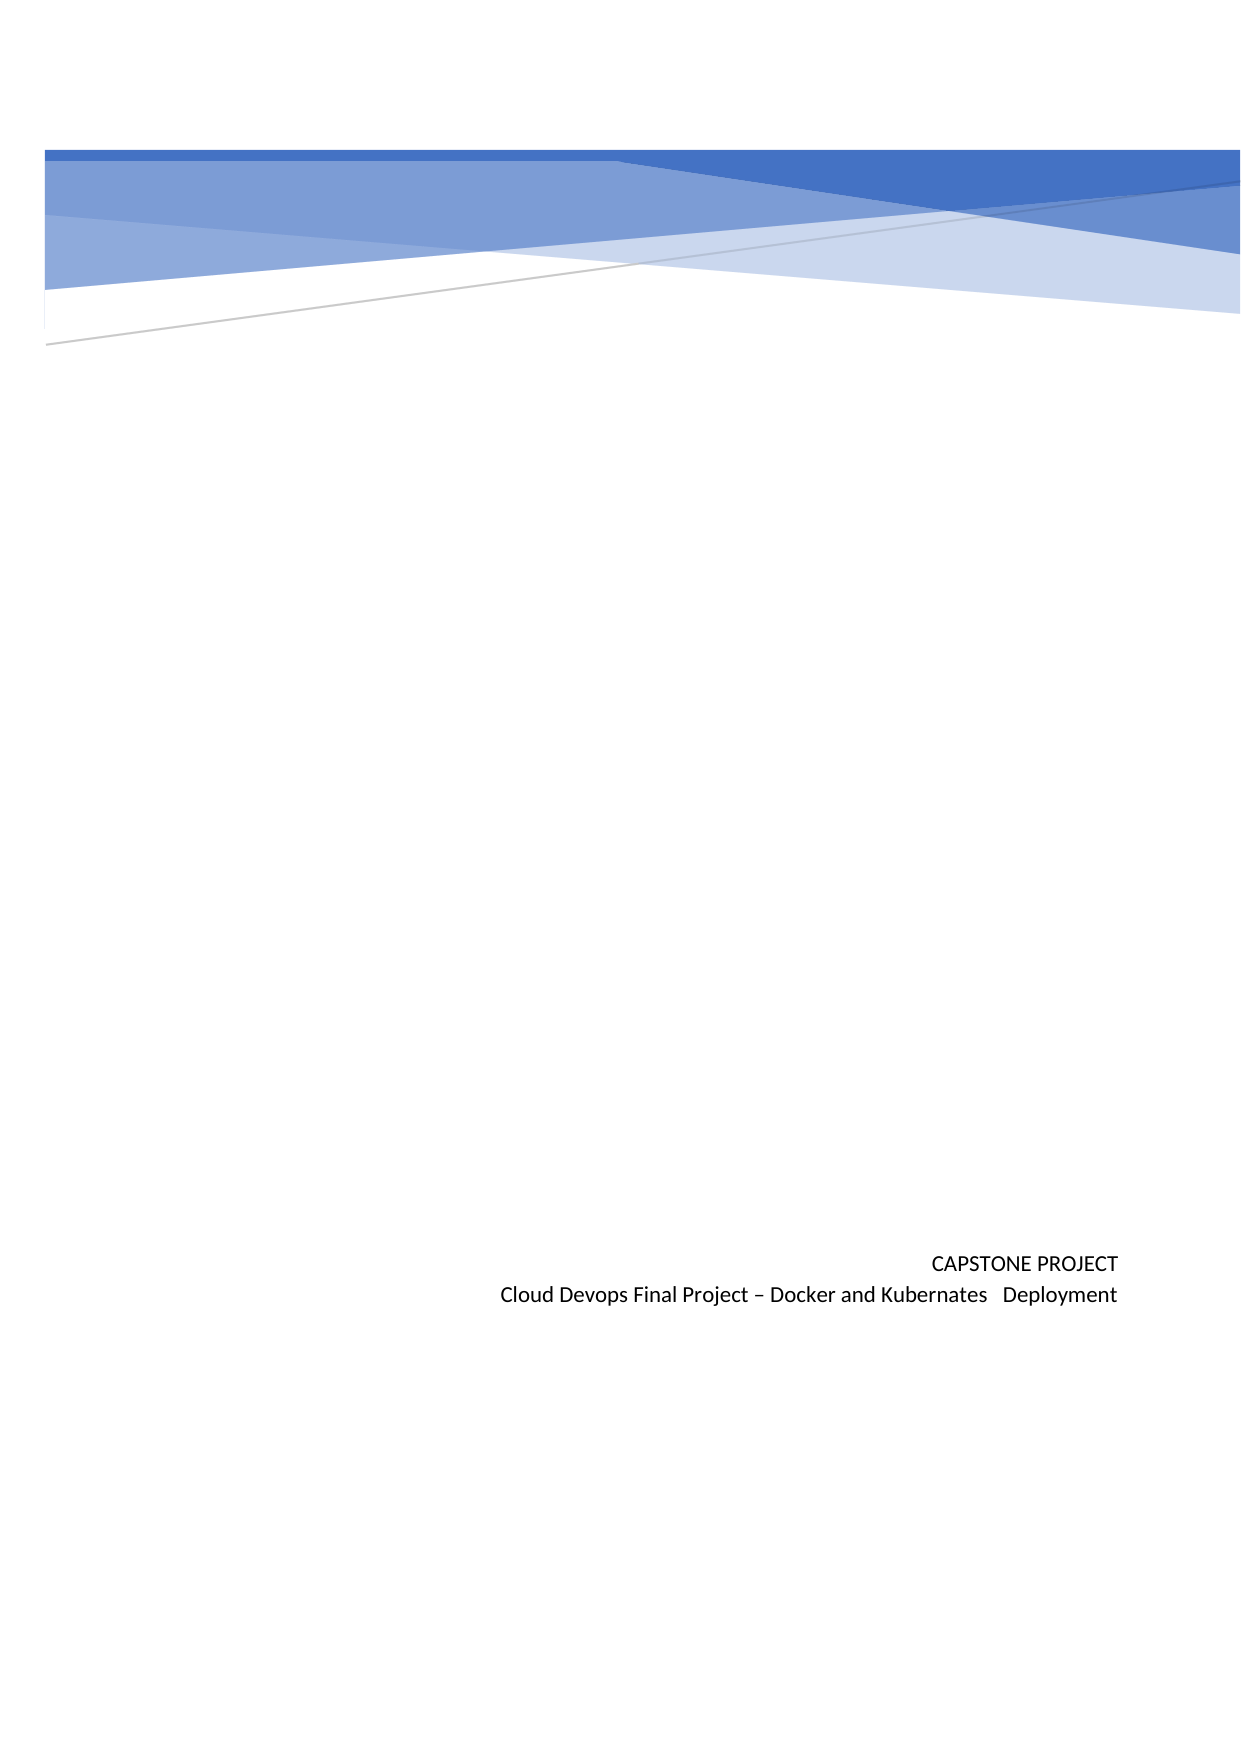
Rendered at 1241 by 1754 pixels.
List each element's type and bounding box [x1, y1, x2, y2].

picture [44, 161, 1241, 361]
